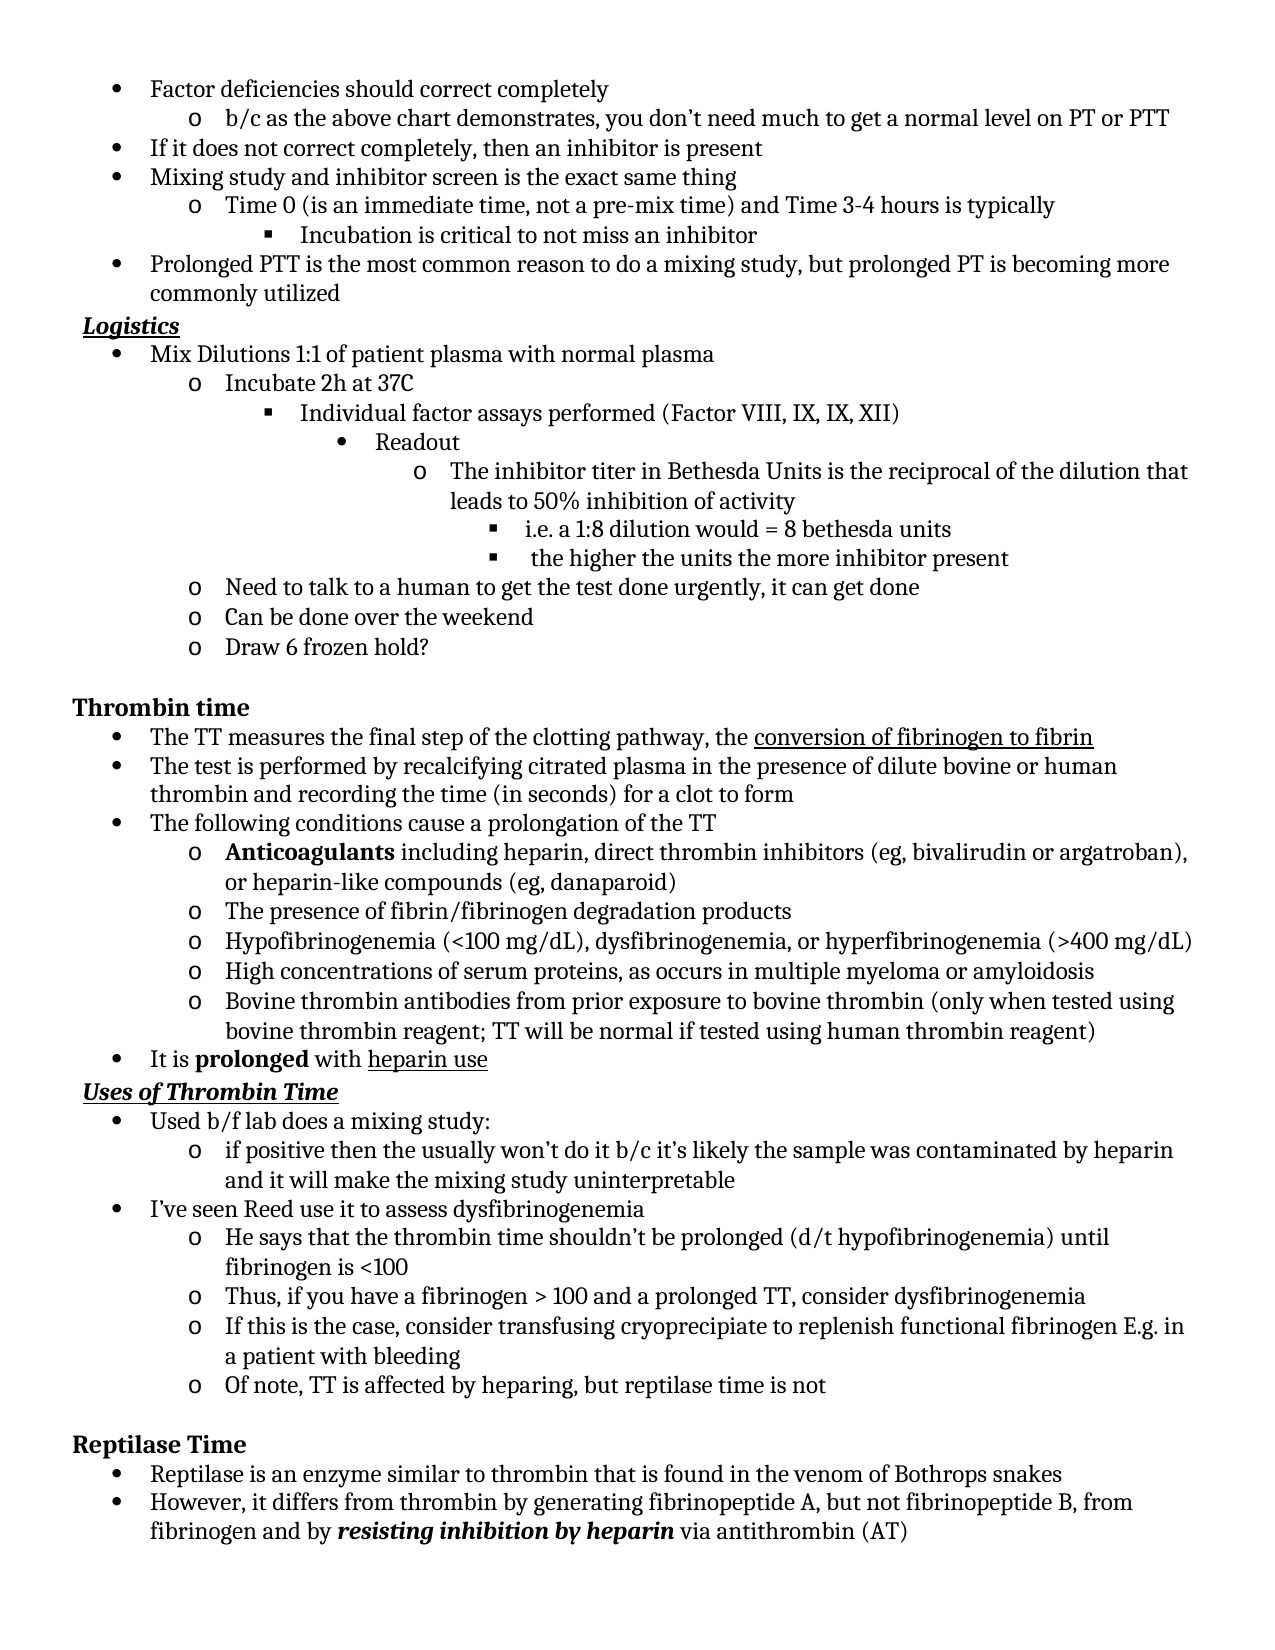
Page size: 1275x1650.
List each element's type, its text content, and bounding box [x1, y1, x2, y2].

subtitle Uses of Thrombin Time [82, 1078, 1200, 1107]
list Used b/f lab does a mixing study: [112, 1107, 1200, 1136]
list Hypofibrinogenemia (<100 mg/dL), dysfibrinogenemia, or hyperfibrinogenemia (>400 mg/dL) [187, 927, 1200, 957]
list Anticoagulants including heparin, direct thrombin inhibitors (eg, bivalirudin or argatroban), or heparin-like compounds (eg, danaparoid) [187, 838, 1200, 897]
list Prolonged PTT is the most common reason to do a mixing study, but prolonged PT is becoming more commonly utilized [112, 250, 1200, 307]
list The TT measures the final step of the clotting pathway, the conversion of fibrinogen to fibrin [112, 723, 1200, 752]
list Mix Dilutions 1:1 of patient plasma with normal plasma [112, 340, 1200, 369]
list i.e. a 1:8 dilution would = 8 bethesda units [487, 515, 1200, 544]
list The following conditions cause a prolongation of the TT [112, 809, 1200, 838]
list Bovine thrombin antibodies from prior exposure to bovine thrombin (only when tested using bovine thrombin reagent; TT will be normal if tested using human thrombin reagent) [187, 987, 1200, 1045]
subtitle Reptilase Time [72, 1429, 1200, 1459]
subtitle Logistics [82, 312, 1200, 340]
list Factor deficiencies should correct completely [112, 75, 1200, 104]
list Thus, if you have a fibrinogen > 100 and a prolonged TT, consider dysfibrinogenemia [187, 1282, 1200, 1312]
list Draw 6 frozen hold? [187, 633, 1200, 663]
list The presence of fibrin/fibrinogen degradation products [187, 897, 1200, 927]
list Need to talk to a human to get the test done urgently, it can get done [187, 573, 1200, 603]
list If this is the case, consider transfusing cryoprecipiate to replenish functional fibrinogen E.g. in a patient with bleeding [187, 1312, 1200, 1371]
list Time 0 (is an immediate time, not a pre-mix time) and Time 3-4 hours is typically [187, 191, 1200, 221]
list If it does not correct completely, then an inhibitor is present [112, 134, 1200, 162]
list Reptilase is an enzyme similar to thrombin that is found in the venom of Bothrops snakes [112, 1459, 1200, 1488]
list Readout [337, 428, 1200, 457]
list High concentrations of serum proteins, as occurs in multiple myeloma or amyloidosis [187, 957, 1200, 987]
list Individual factor assays performed (Factor VIII, IX, IX, XII) [262, 399, 1200, 428]
list It is prolonged with heparin use [112, 1045, 1200, 1074]
list However, it differs from thrombin by generating fibrinopeptide A, but not fibrinopeptide B, from fibrinogen and by resisting inhibition by heparin via antithrombin (AT) [112, 1488, 1200, 1546]
list Mixing study and inhibitor screen is the exact same thing [112, 162, 1200, 191]
list I’ve seen Reed use it to assess dysfibrinogenemia [112, 1194, 1200, 1223]
list if positive then the usually won’t do it b/c it’s likely the sample was contaminated by heparin and it will make the mixing study uninterpretable [187, 1136, 1200, 1194]
list the higher the units the more inhibitor present [487, 544, 1200, 573]
list Incubation is critical to not miss an inhibitor [262, 221, 1200, 250]
list The test is performed by recalcifying citrated plasma in the presence of dilute bovine or human thrombin and recording the time (in seconds) for a clot to form [112, 752, 1200, 809]
list Of note, TT is affected by heparing, but reptilase time is not [187, 1371, 1200, 1401]
list He says that the thrombin time shouldn’t be prolonged (d/t hypofibrinogenemia) until fibrinogen is <100 [187, 1223, 1200, 1282]
subtitle Thrombin time [72, 693, 1200, 723]
list Incubate 2h at 37C [187, 369, 1200, 399]
list b/c as the above chart demonstrates, you don’t need much to get a normal level on PT or PTT [187, 104, 1200, 134]
list The inhibitor titer in Bethesda Units is the reciprocal of the dilution that leads to 50% inhibition of activity [412, 457, 1200, 515]
list Can be done over the weekend [187, 603, 1200, 633]
